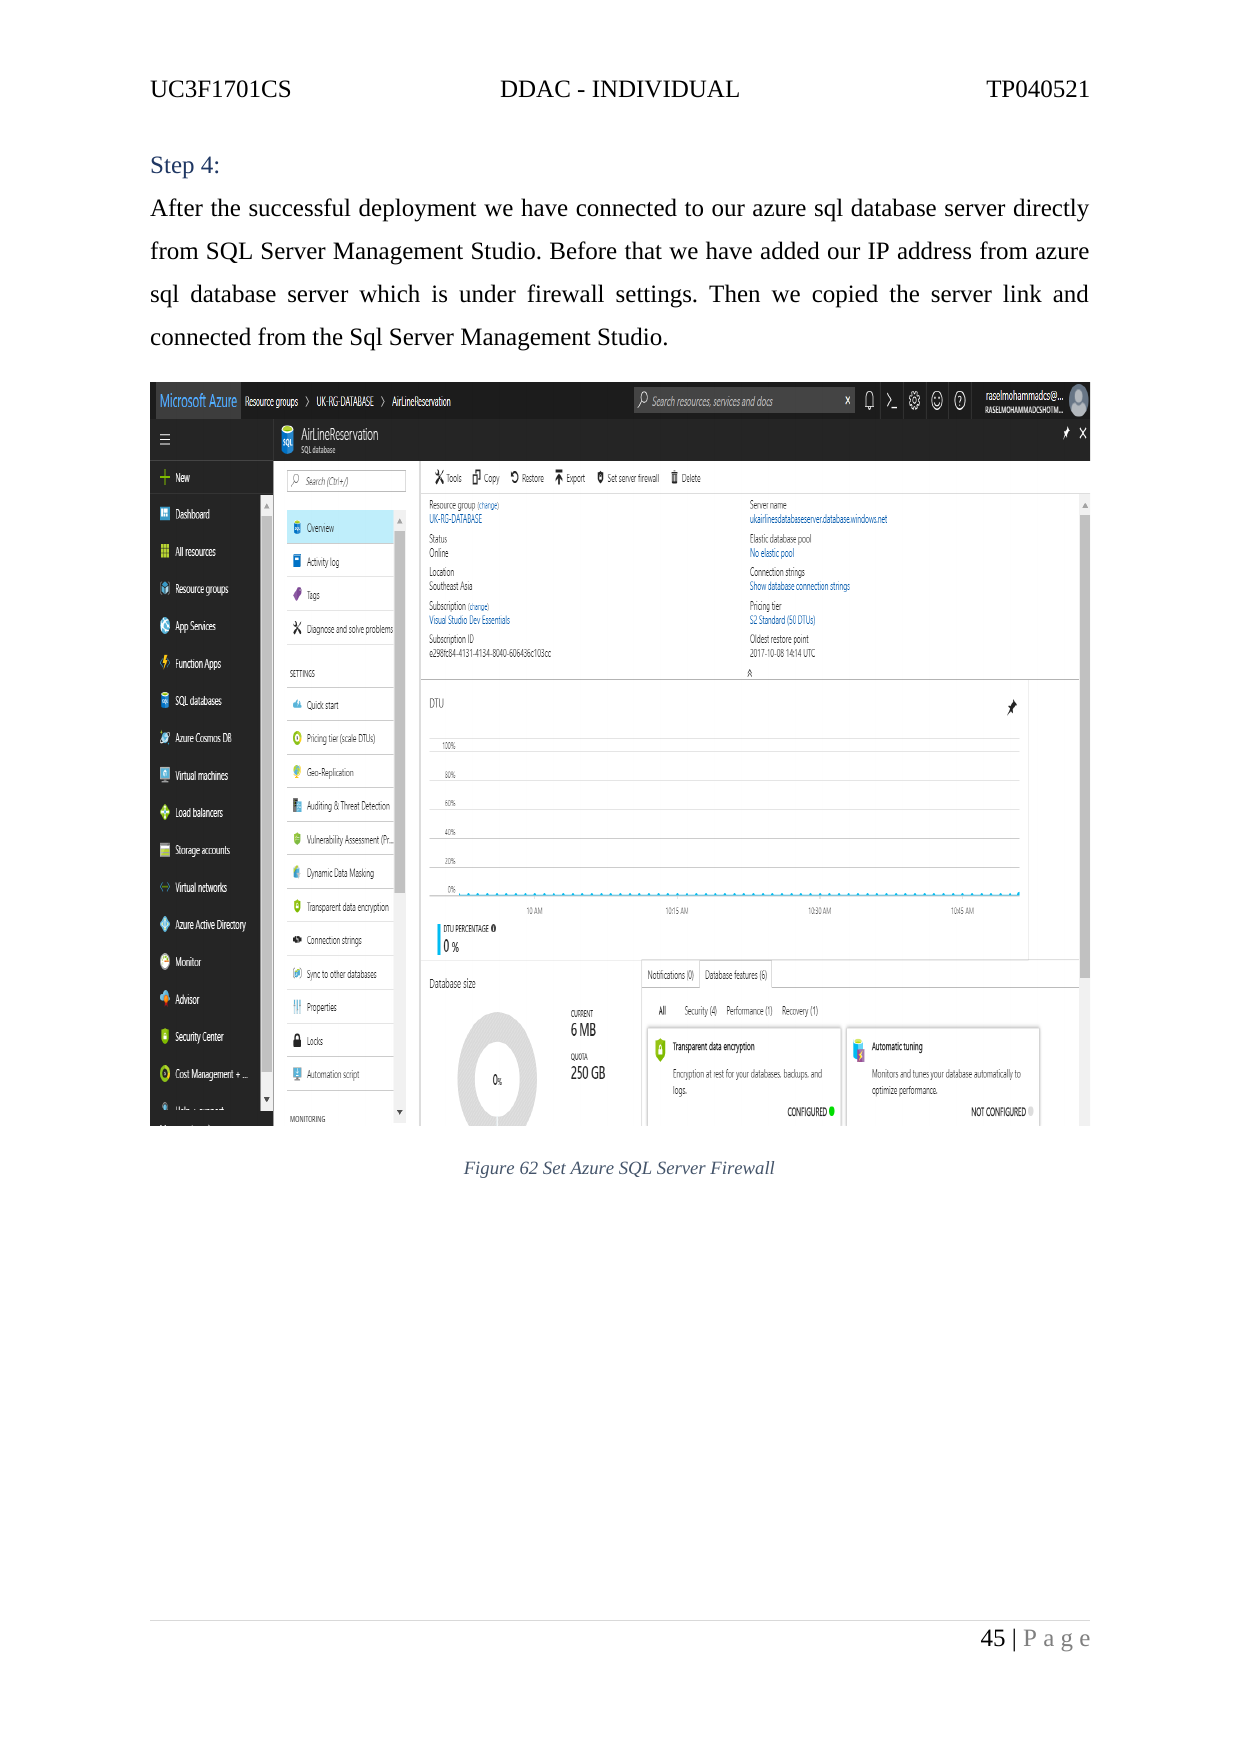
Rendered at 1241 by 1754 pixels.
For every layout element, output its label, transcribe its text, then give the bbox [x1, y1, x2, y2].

subtitle Step 4: [150, 150, 1090, 179]
text After the successful deployment we have connected to our azure sql database server directly from SQL Server Management Studio. Before that we have added our IP address from azure sql database server which is under firewall settings. Then we copied the server link and connected from the Sql Server Management Studio. [150, 193, 1090, 351]
picture [150, 382, 1091, 1126]
